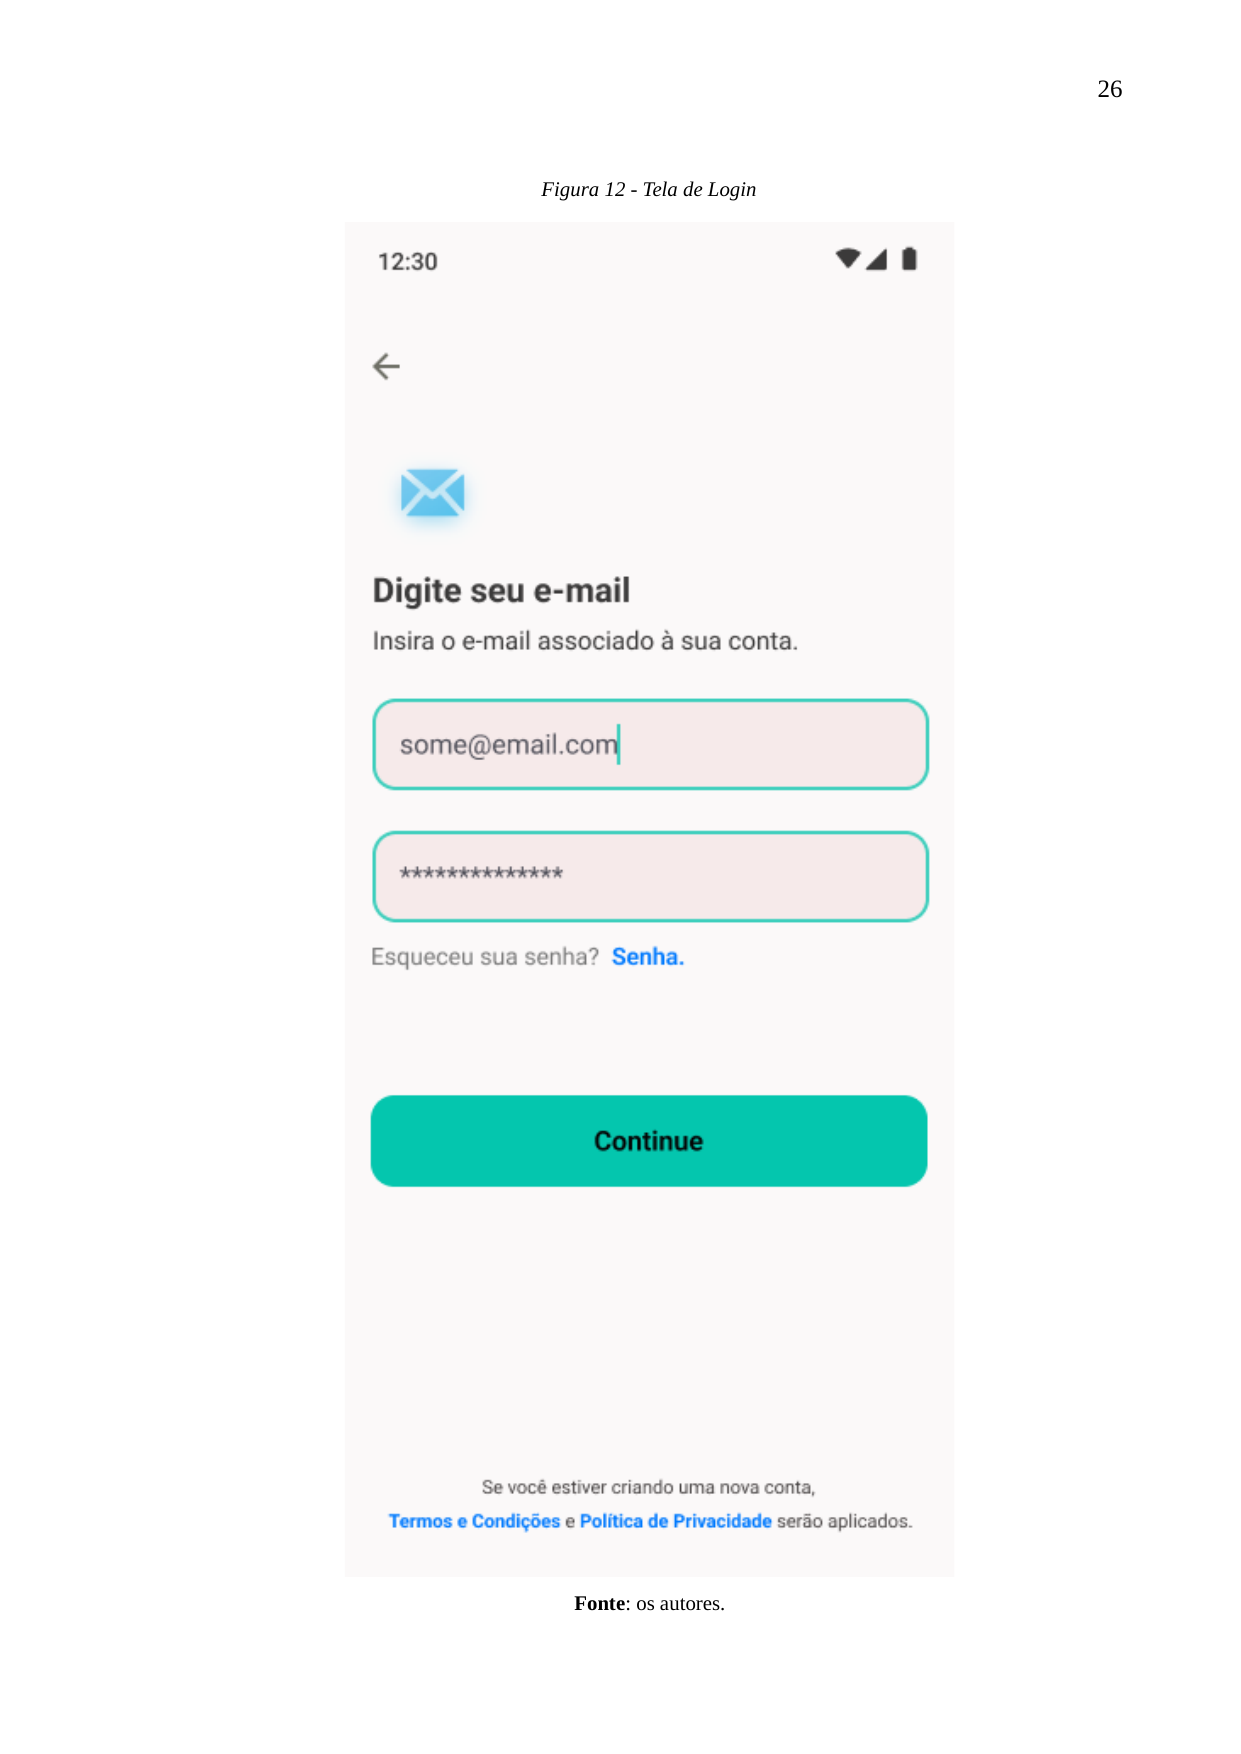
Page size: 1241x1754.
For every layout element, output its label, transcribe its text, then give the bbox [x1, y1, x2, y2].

picture [344, 222, 955, 1577]
text Figura 12 - Tela de Login [177, 177, 1122, 201]
text Fonte: os autores. [177, 1591, 1122, 1615]
